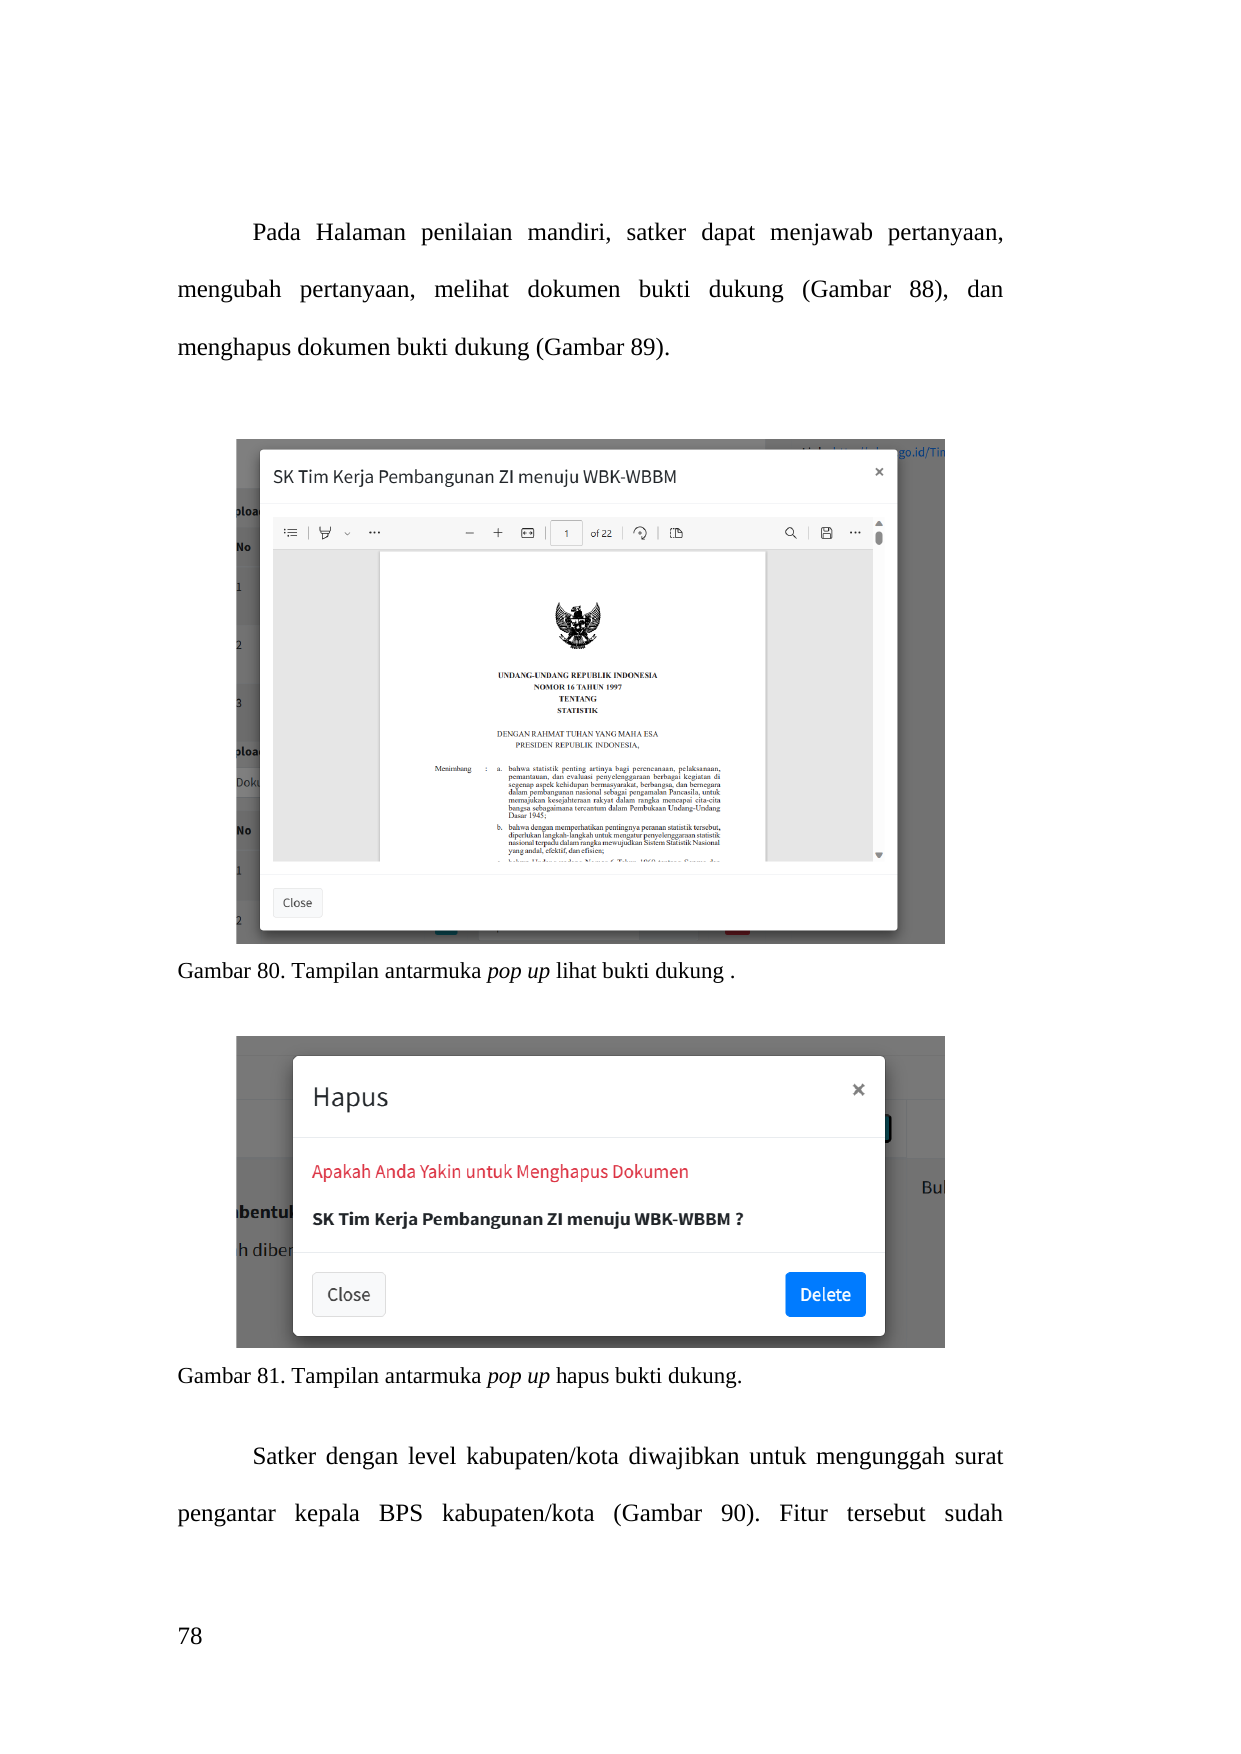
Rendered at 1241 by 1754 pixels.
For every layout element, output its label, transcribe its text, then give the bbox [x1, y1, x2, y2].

picture [236, 1036, 945, 1348]
text Gambar 81. Tampilan antarmuka pop up hapus bukti dukung. [177, 1362, 1004, 1388]
picture [236, 439, 945, 944]
text Gambar 80. Tampilan antarmuka pop up lihat bukti dukung . [177, 957, 1004, 984]
text Pada Halaman penilaian mandiri, satker dapat menjawab pertanyaan, mengubah pertanyaan, melihat dokumen bukti dukung (Gambar 88), dan menghapus dokumen bukti dukung (Gambar 89). [177, 217, 1004, 360]
